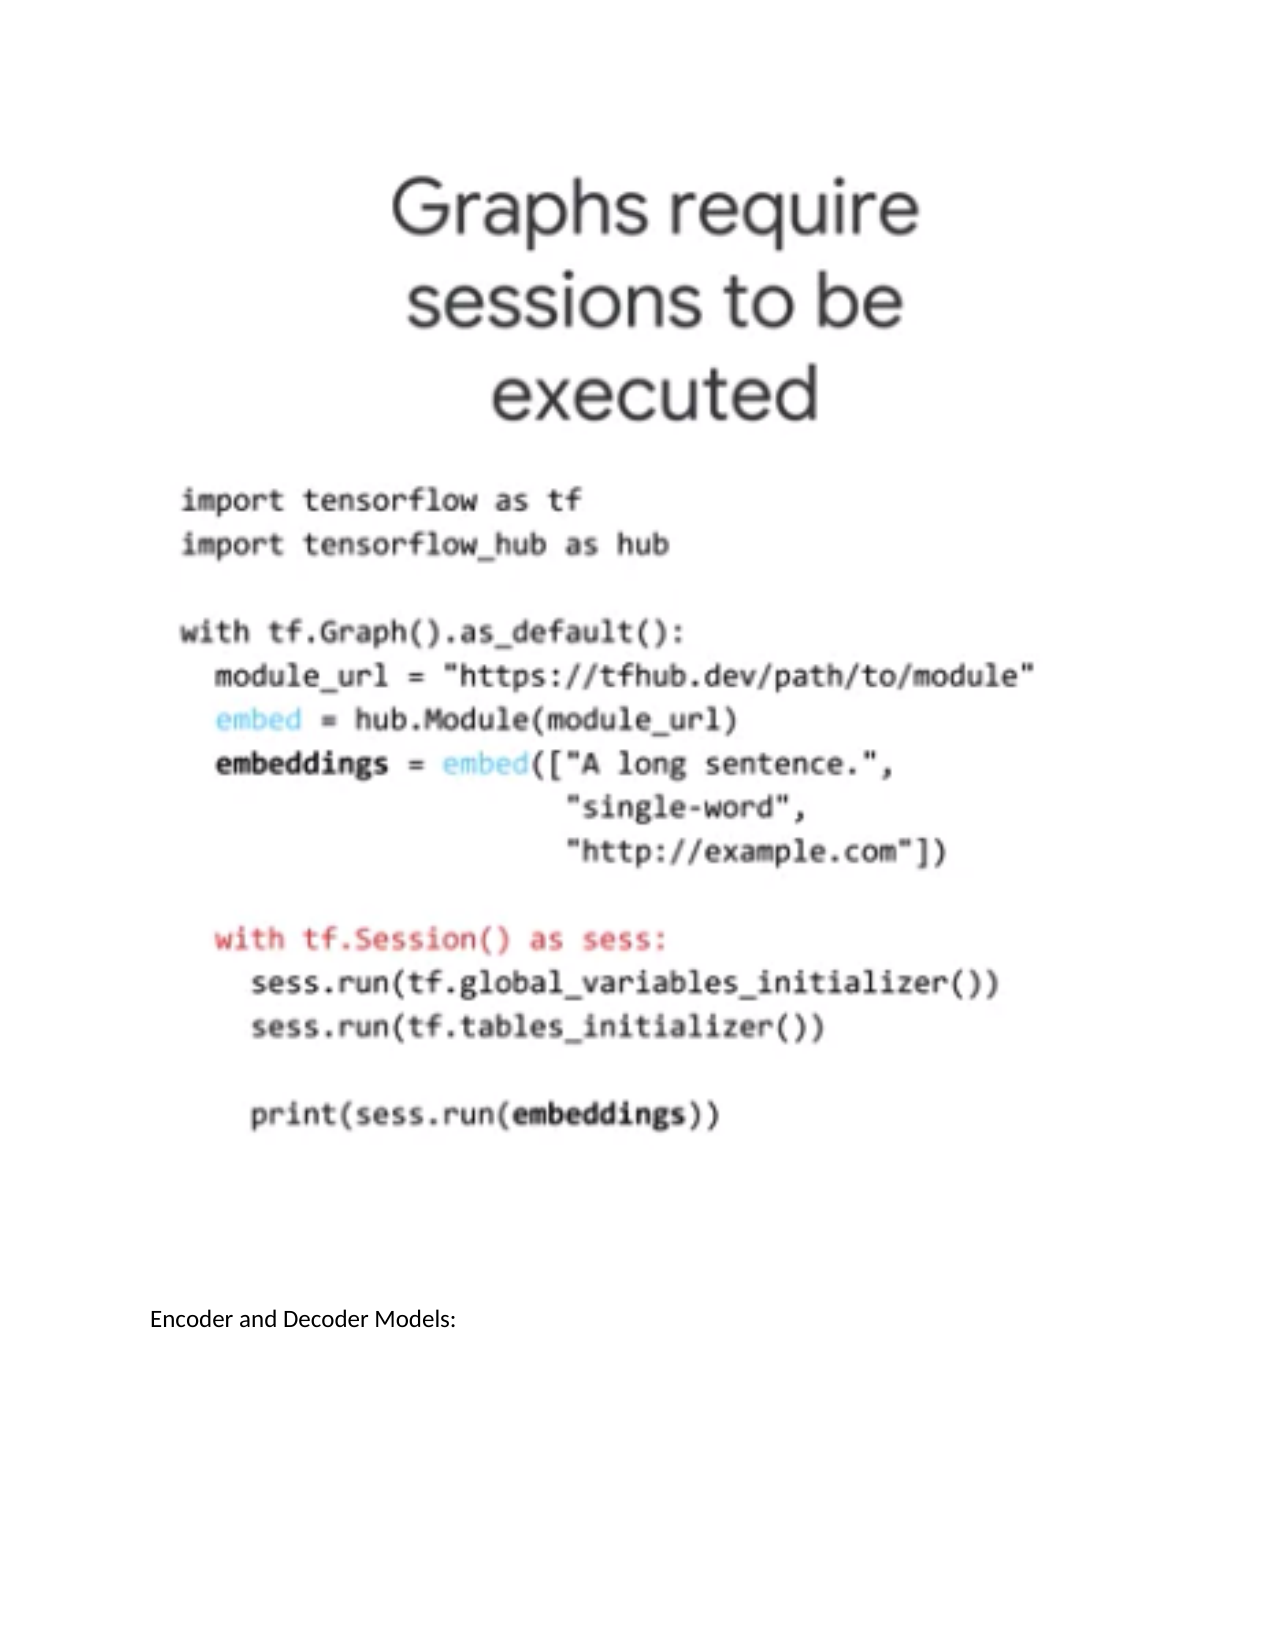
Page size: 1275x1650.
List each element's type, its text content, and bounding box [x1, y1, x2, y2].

text Encoder and Decoder Models: [150, 1303, 1125, 1334]
picture [150, 150, 1067, 1243]
